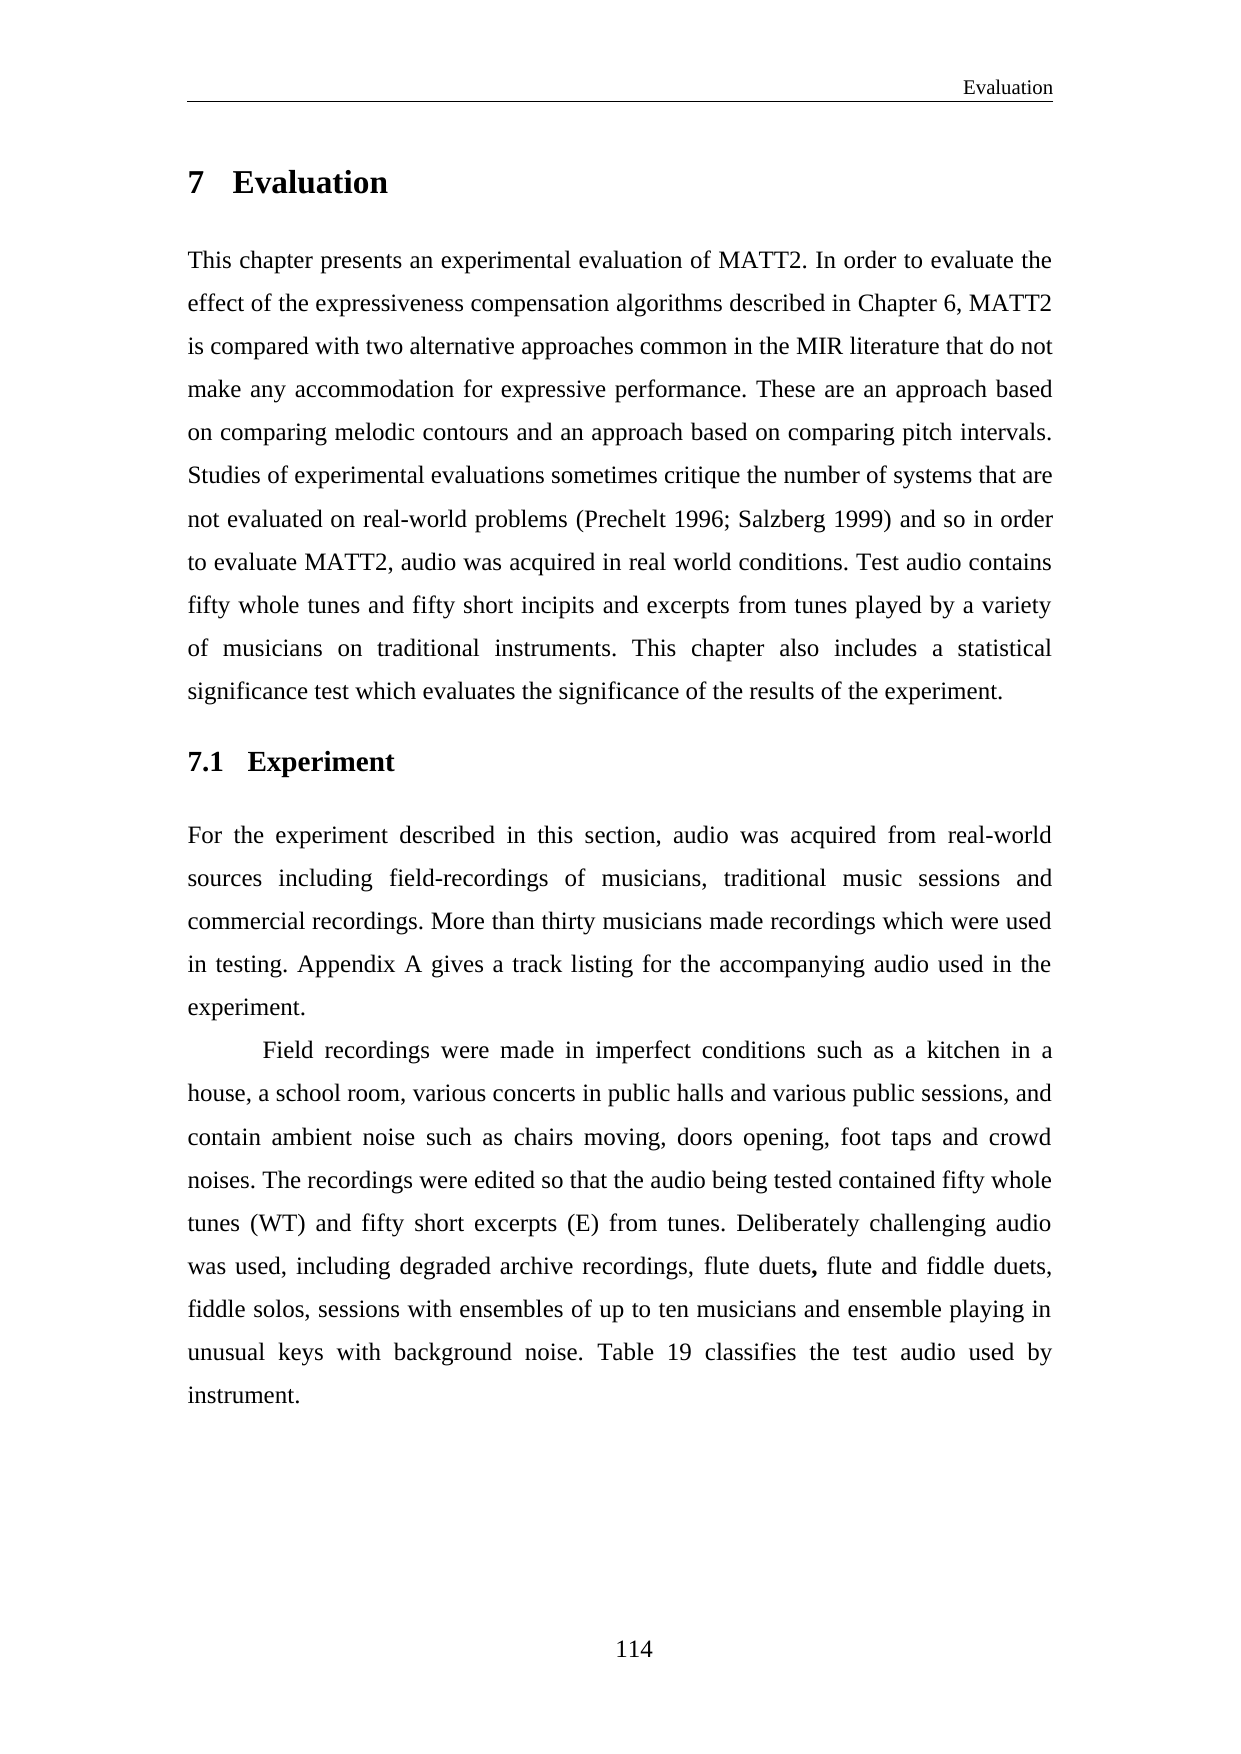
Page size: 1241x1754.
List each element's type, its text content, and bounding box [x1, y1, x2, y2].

text Field recordings were made in imperfect conditions such as a kitchen in a house, a school room, various concerts in public halls and various public sessions, and contain ambient noise such as chairs moving, doors opening, foot taps and crowd noises. The recordings were edited so that the audio being tested contained fifty whole tunes (WT) and fifty short excerpts (E) from tunes. Deliberately challenging audio was used, including degraded archive recordings, flute duets, flute and fiddle duets, fiddle solos, sessions with ensembles of up to ten musicians and ensemble playing in unusual keys with background noise. Table 19 classifies the test audio used by instrument. [187, 1035, 1053, 1409]
text For the experiment described in this section, audio was acquired from real-world sources including field-recordings of musicians, traditional music sessions and commercial recordings. More than thirty musicians made recordings which were used in testing. Appendix A gives a track listing for the accompanying audio used in the experiment. [187, 820, 1053, 1021]
text This chapter presents an experimental evaluation of MATT2. In order to evaluate the effect of the expressiveness compensation algorithms described in Chapter 6, MATT2 is compared with two alternative approaches common in the MIR literature that do not make any accommodation for expressive performance. These are an approach based on comparing melodic contours and an approach based on comparing pitch intervals. Studies of experimental evaluations sometimes critique the number of systems that are not evaluated on real-world problems and so in order to evaluate MATT2, audio was acquired in real world conditions. Test audio contains fifty whole tunes and fifty short incipits and excerpts from tunes played by a variety of musicians on traditional instruments. This chapter also includes a statistical significance test which evaluates the significance of the results of the experiment. [187, 245, 1053, 705]
subtitle Experiment [187, 744, 1053, 778]
subtitle Evaluation [187, 162, 1053, 201]
